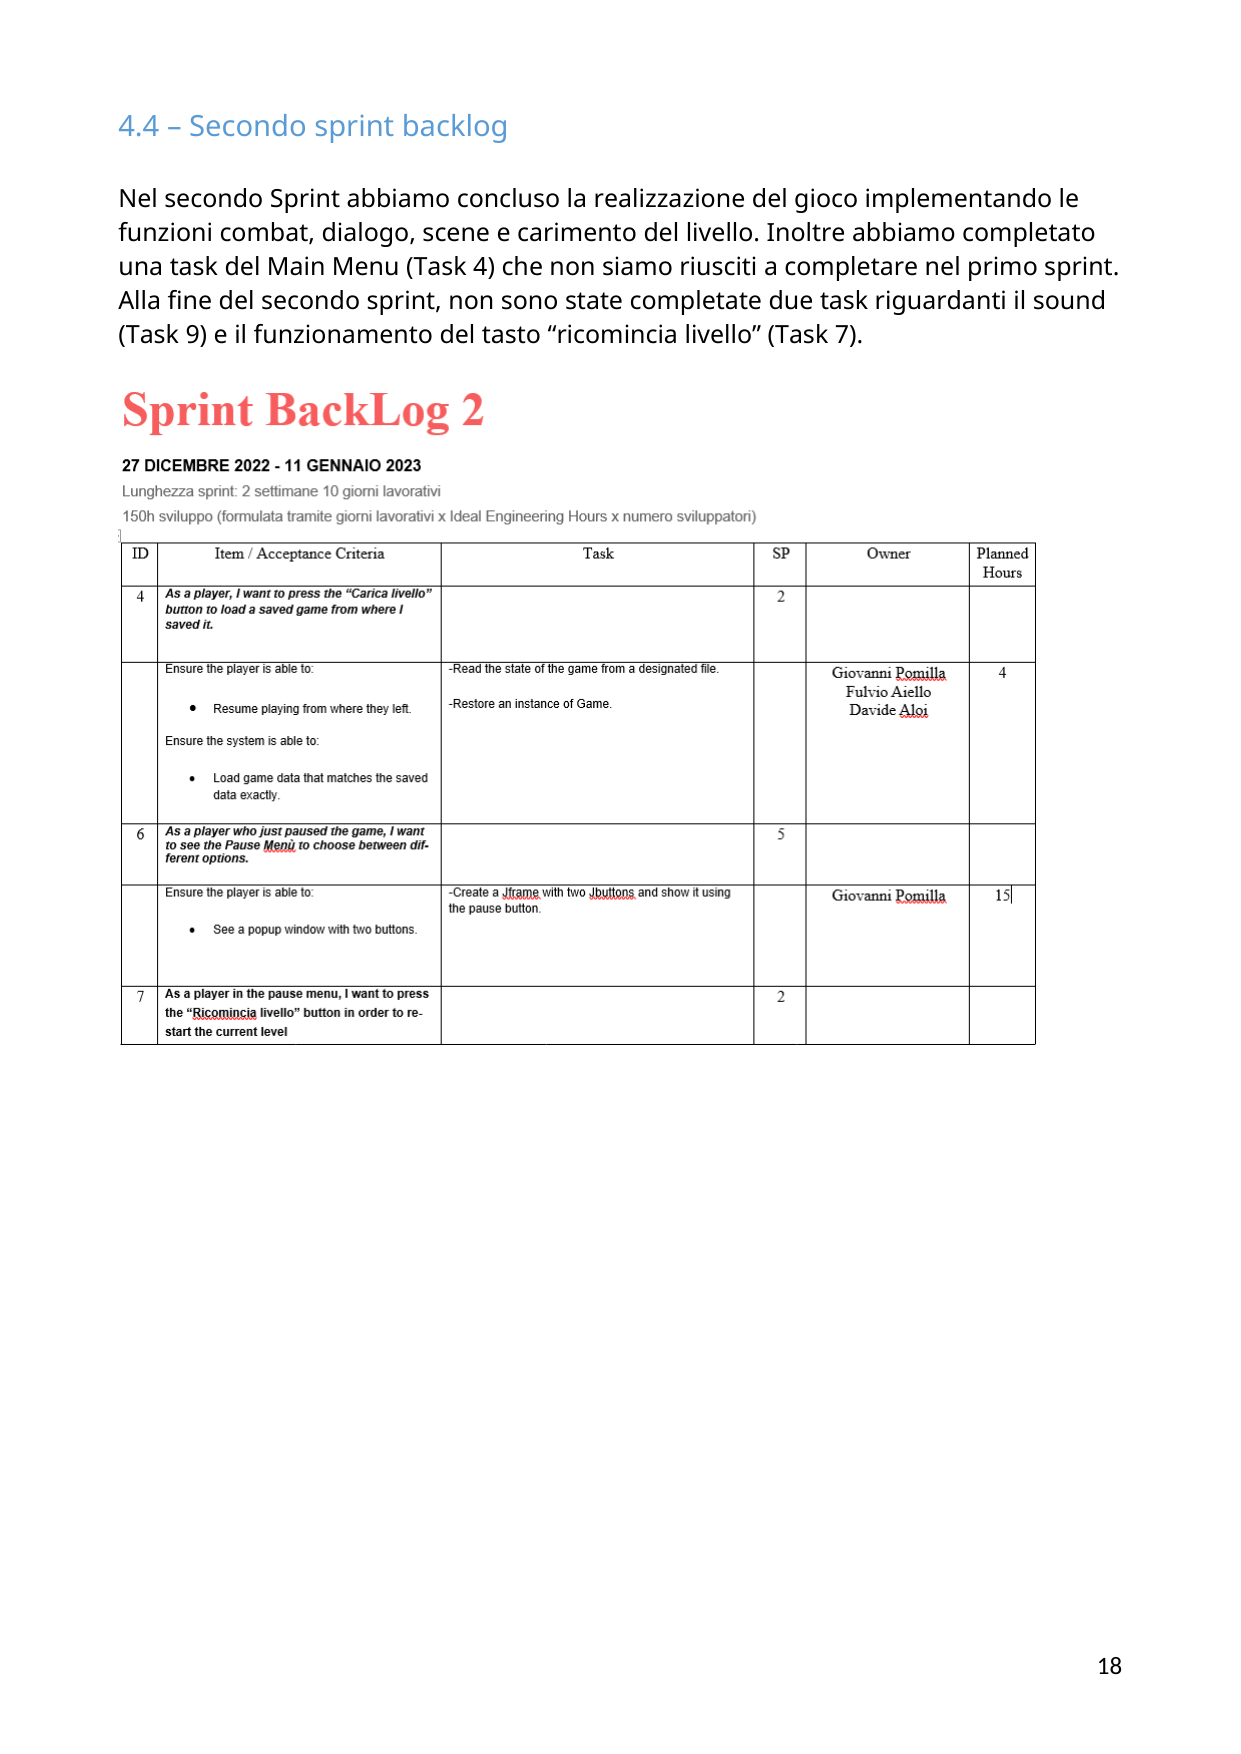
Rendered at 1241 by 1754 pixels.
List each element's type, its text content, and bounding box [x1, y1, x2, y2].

text Nel secondo Sprint abbiamo concluso la realizzazione del gioco implementando le funzioni combat, dialogo, scene e carimento del livello. Inoltre abbiamo completato una task del Main Menu (Task 4) che non siamo riusciti a completare nel primo sprint. Alla fine del secondo sprint, non sono state completate due task riguardanti il sound (Task 9) e il funzionamento del tasto “ricomincia livello” (Task 7). [118, 181, 1122, 351]
text 4.4 – Secondo sprint backlog [118, 105, 1122, 145]
picture [118, 385, 1039, 1049]
